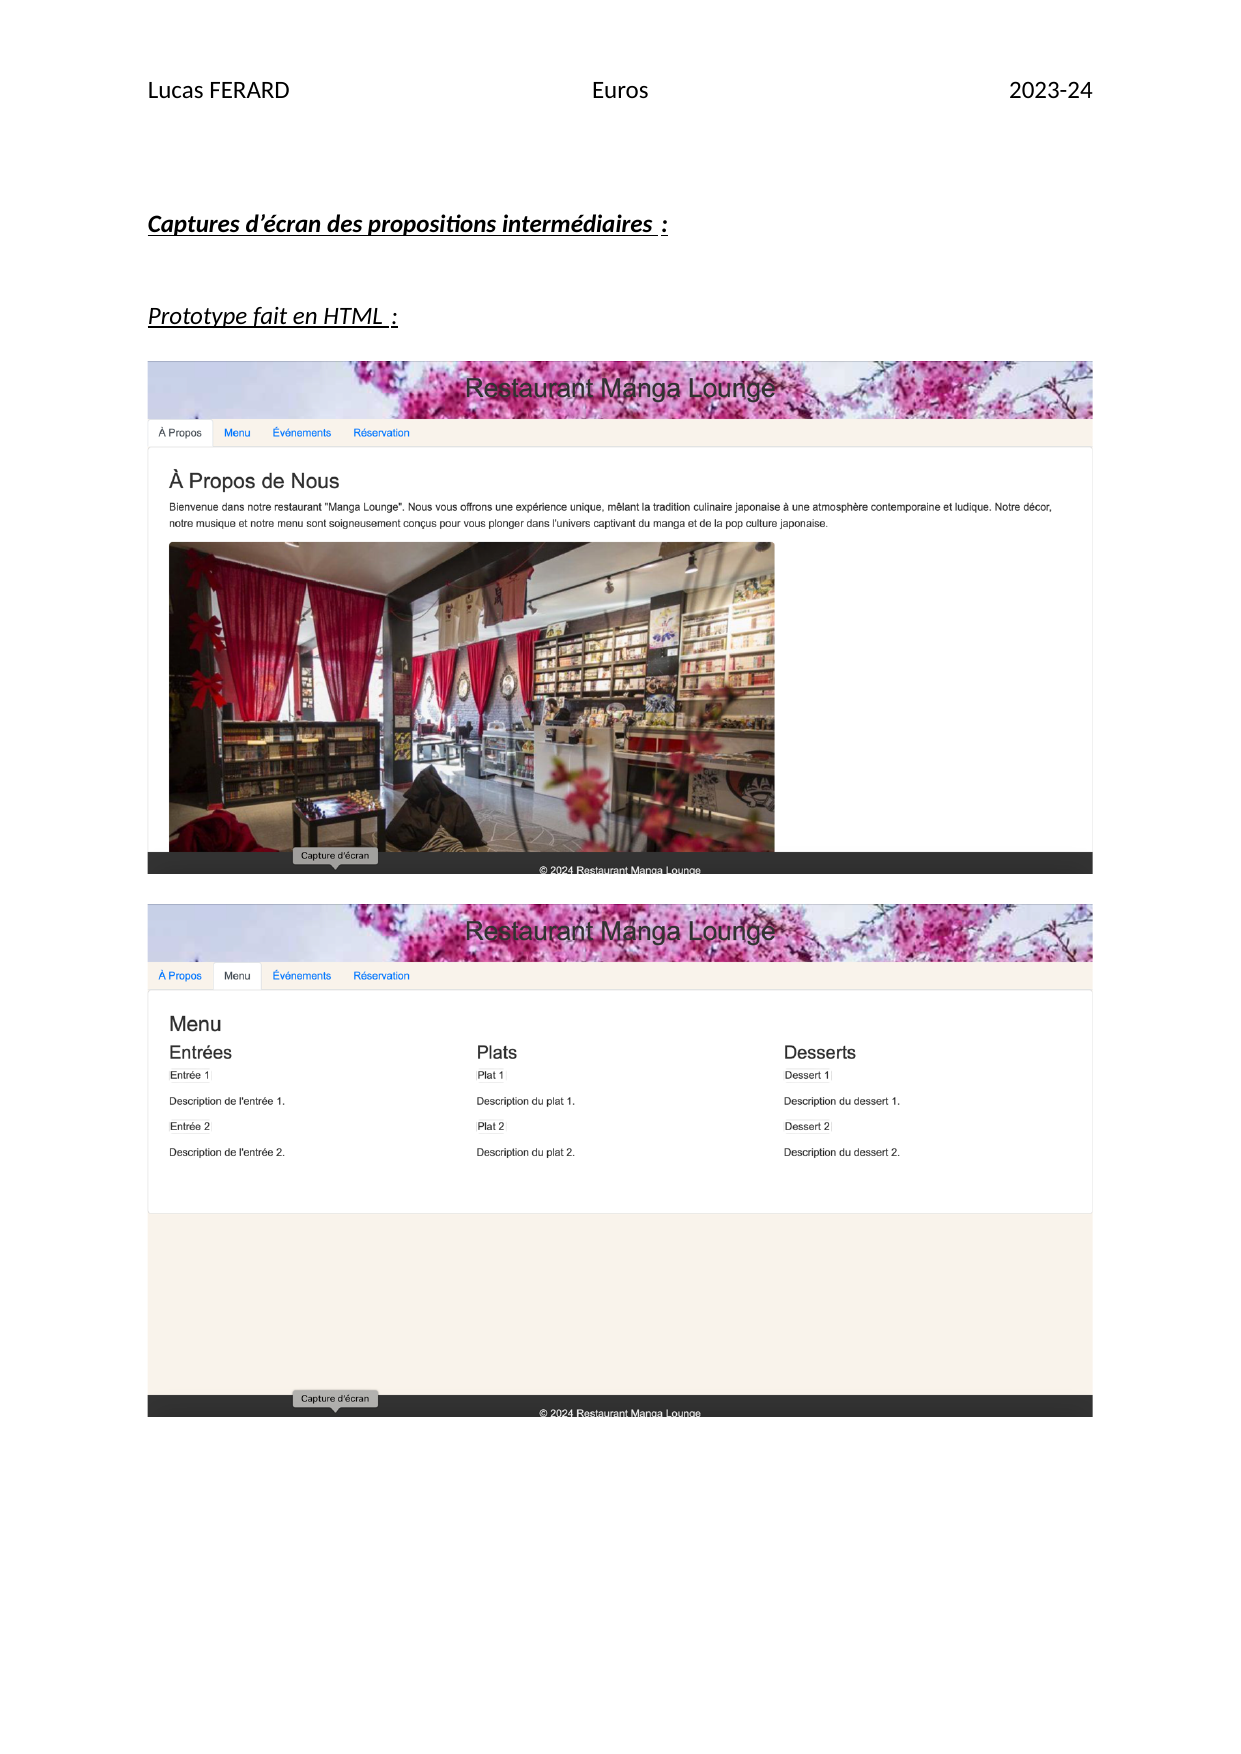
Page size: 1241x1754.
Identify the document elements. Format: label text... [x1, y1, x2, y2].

text Captures d’écran des propositions intermédiaires : [148, 209, 1093, 239]
text Prototype fait en HTML : [148, 300, 1093, 331]
picture [147, 904, 1093, 1417]
picture [147, 361, 1093, 874]
